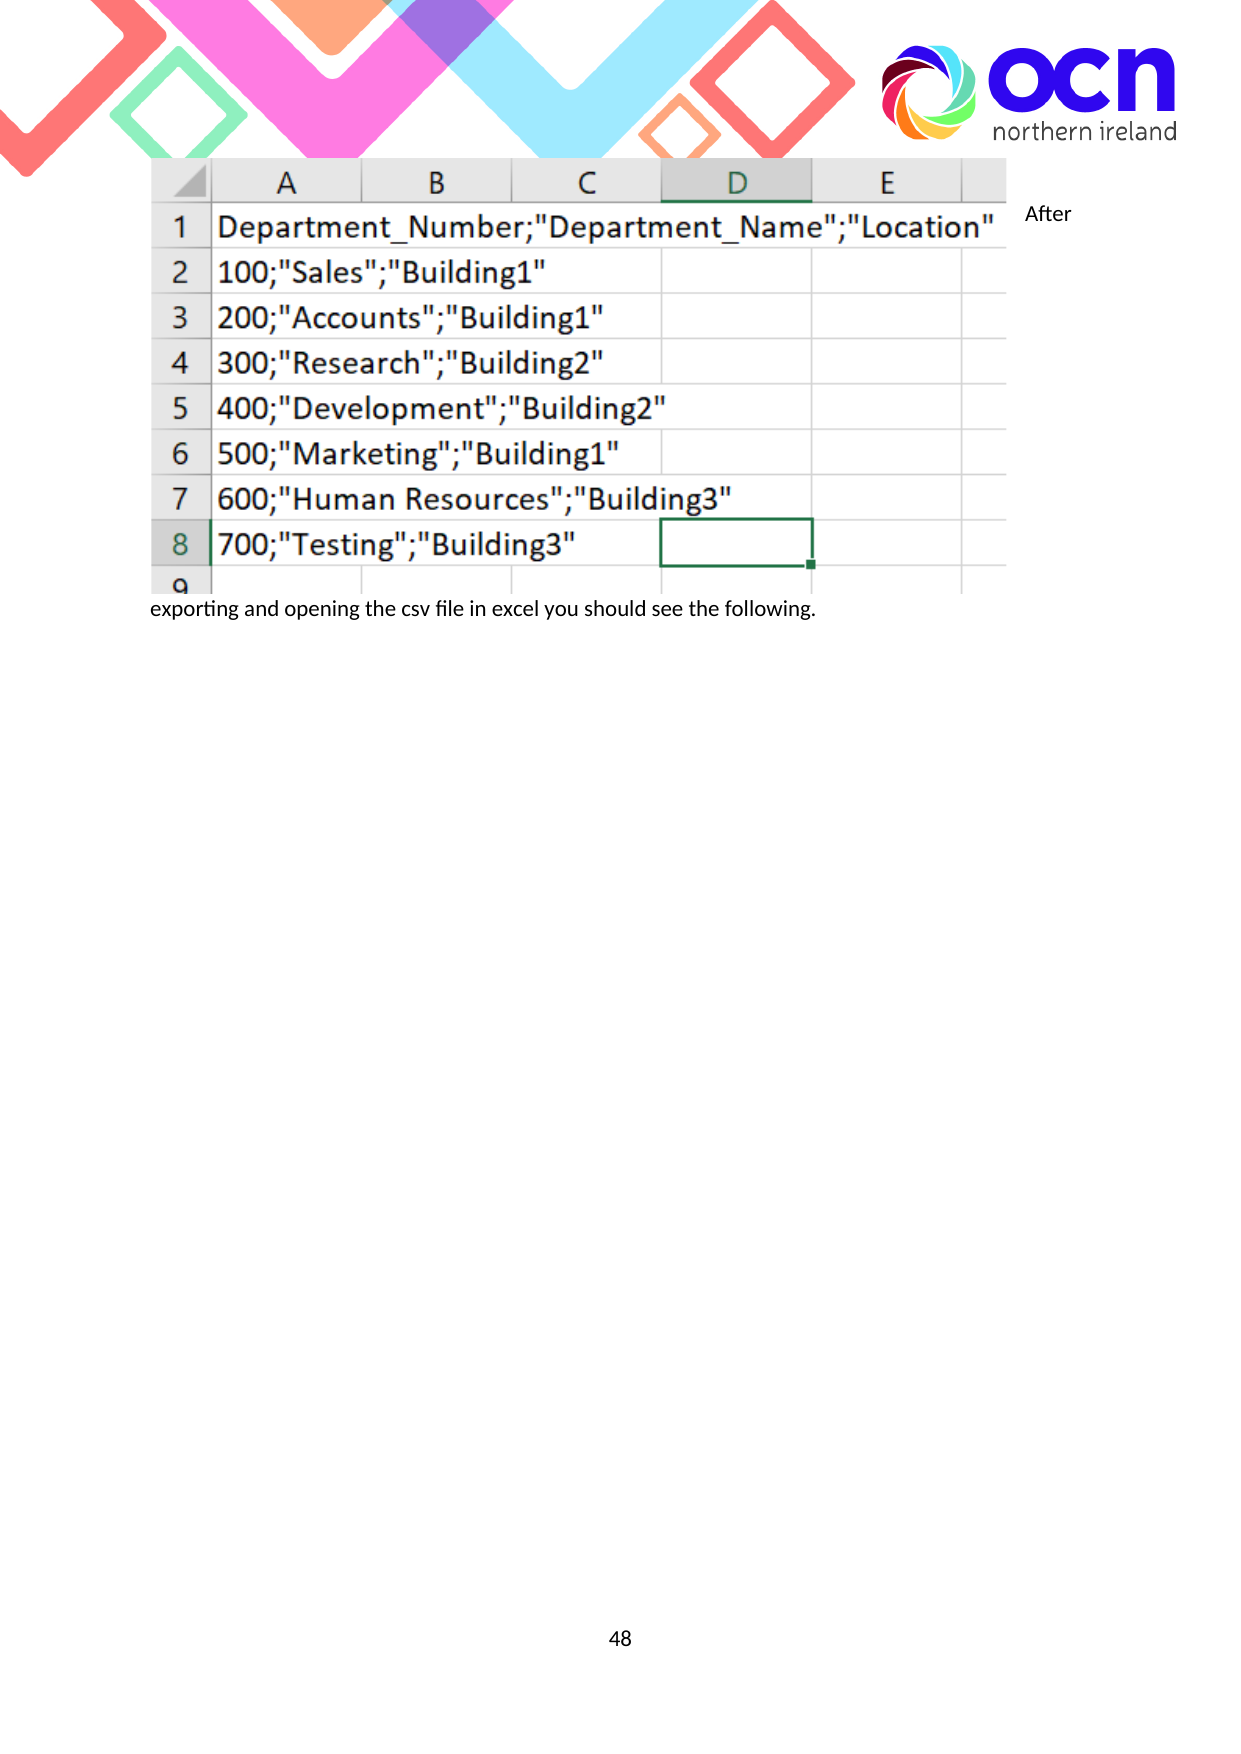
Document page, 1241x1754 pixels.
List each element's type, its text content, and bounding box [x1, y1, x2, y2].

text After exporting and opening the csv file in excel you should see the following. [150, 102, 1090, 622]
picture [0, 0, 1240, 593]
